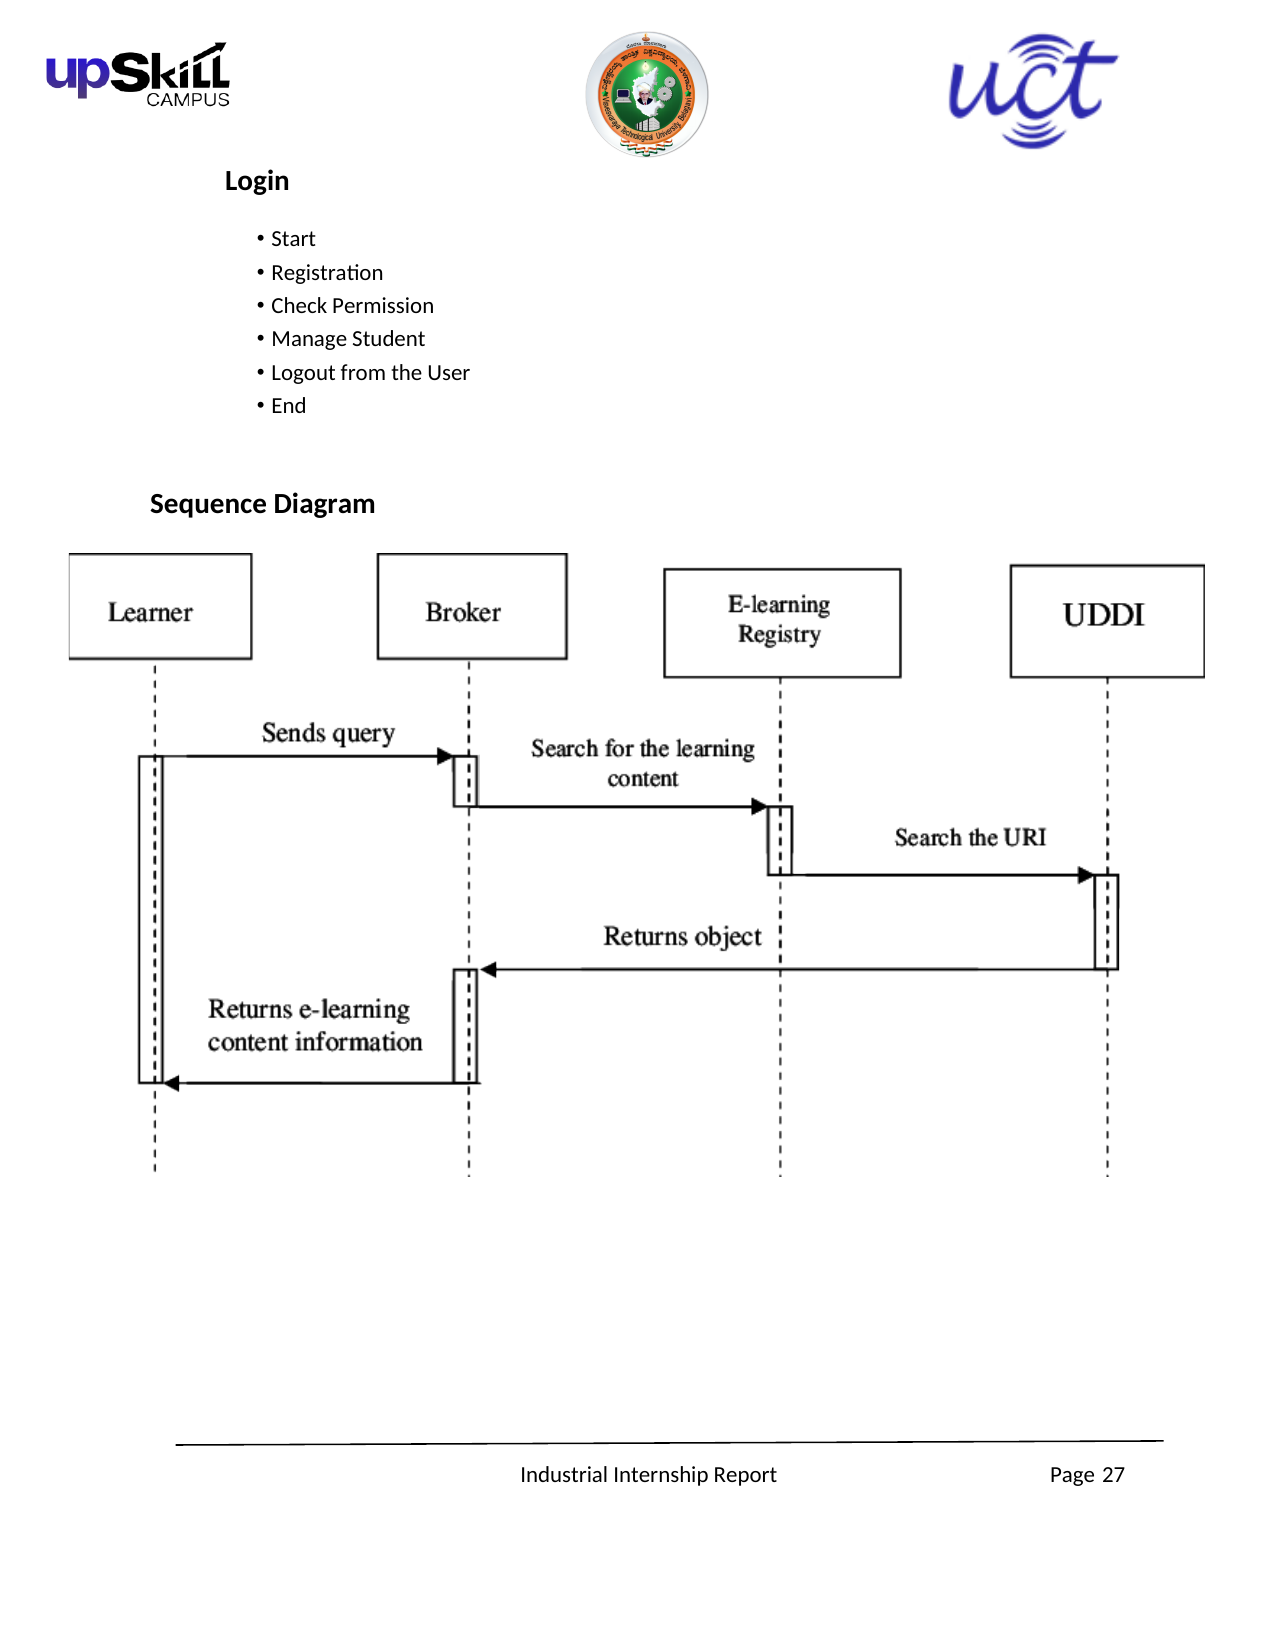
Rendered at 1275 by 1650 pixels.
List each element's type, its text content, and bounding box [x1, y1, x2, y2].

picture [582, 30, 712, 159]
list End [256, 390, 1125, 419]
list Logout from the User [256, 357, 1125, 386]
picture [15, 30, 261, 110]
text Sequence Diagram [150, 485, 1125, 521]
text Login [150, 162, 1125, 197]
picture [946, 25, 1125, 151]
list Check Permission [256, 290, 1125, 319]
list Registration [256, 257, 1125, 286]
picture [68, 553, 1205, 1177]
list Manage Student [256, 323, 1125, 353]
list Start [256, 223, 1125, 253]
